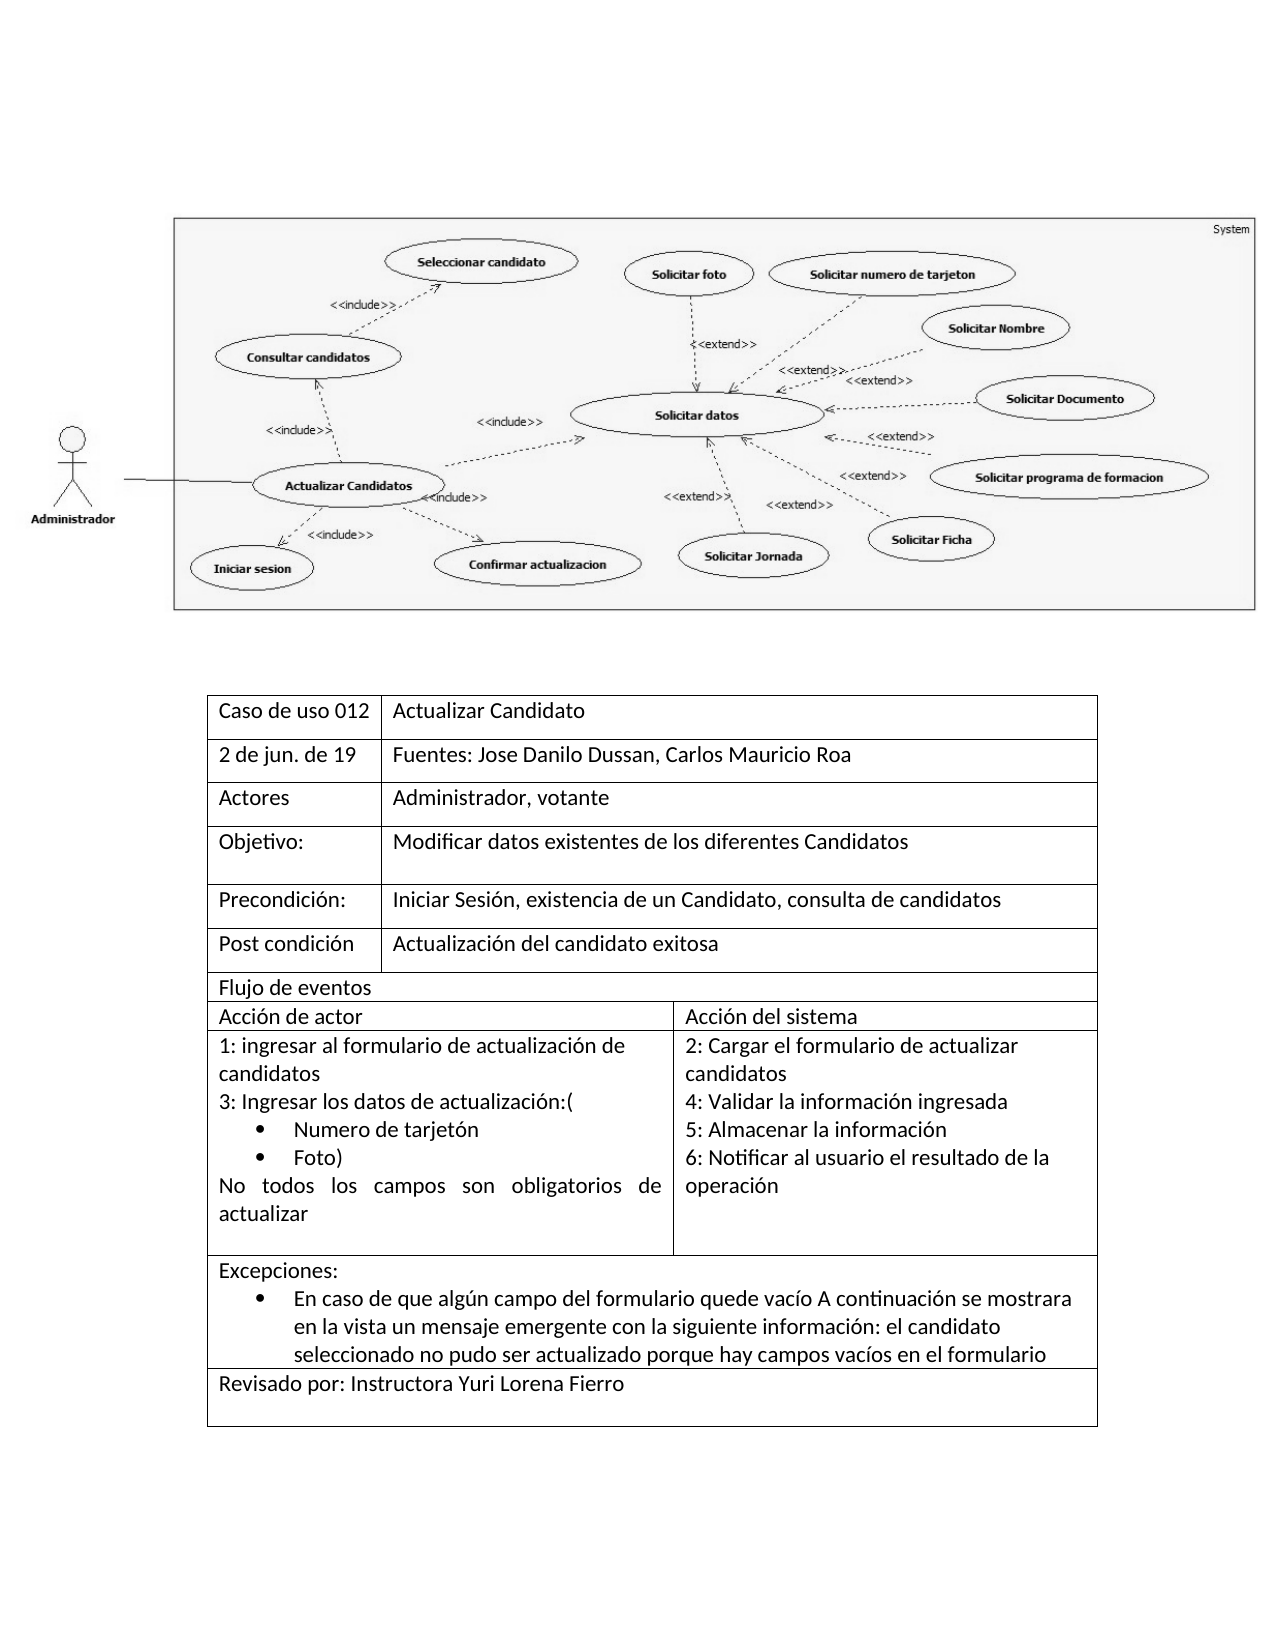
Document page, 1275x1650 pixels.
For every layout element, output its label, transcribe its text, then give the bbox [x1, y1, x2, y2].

table_cell Administrador, votante [382, 783, 1097, 826]
table_cell Objetivo: [208, 827, 381, 884]
table_cell Modificar datos existentes de los diferentes Candidatos [382, 827, 1097, 884]
table_cell Acción de actor [208, 1002, 673, 1030]
table_cell Flujo de eventos [208, 973, 1097, 1001]
table_cell Actores [208, 783, 381, 826]
table_header Caso de uso 012 [208, 696, 381, 739]
table_header Actualizar Candidato [382, 696, 1097, 739]
table_cell 1: ingresar al formulario de actualización de candidatos 3: Ingresar los datos de actualización:( Numero de tarjetón Foto) No todos los campos son obligatorios de actualizar [208, 1031, 673, 1255]
table_cell Iniciar Sesión, existencia de un Candidato, consulta de candidatos [382, 885, 1097, 928]
table_cell 2 de jun. de 19 [208, 740, 381, 782]
table_cell Actualización del candidato exitosa [382, 929, 1097, 972]
table_cell Acción del sistema [674, 1002, 1097, 1030]
table_cell 2: Cargar el formulario de actualizar candidatos 4: Validar la información ingresada 5: Almacenar la información 6: Notificar al usuario el resultado de la operación [674, 1031, 1097, 1255]
table_cell Post condición [208, 929, 381, 972]
table_cell Fuentes: Jose Danilo Dussan, Carlos Mauricio Roa [382, 740, 1097, 782]
table_cell Excepciones: En caso de que algún campo del formulario quede vacío A continuación se mostrara en la vista un mensaje emergente con la siguiente información: el candidato seleccionado no pudo ser actualizado porque hay campos vacíos en el formulario [208, 1256, 1097, 1368]
table_cell Precondición: [208, 885, 381, 928]
table_cell Revisado por: Instructora Yuri Lorena Fierro [208, 1369, 1097, 1426]
